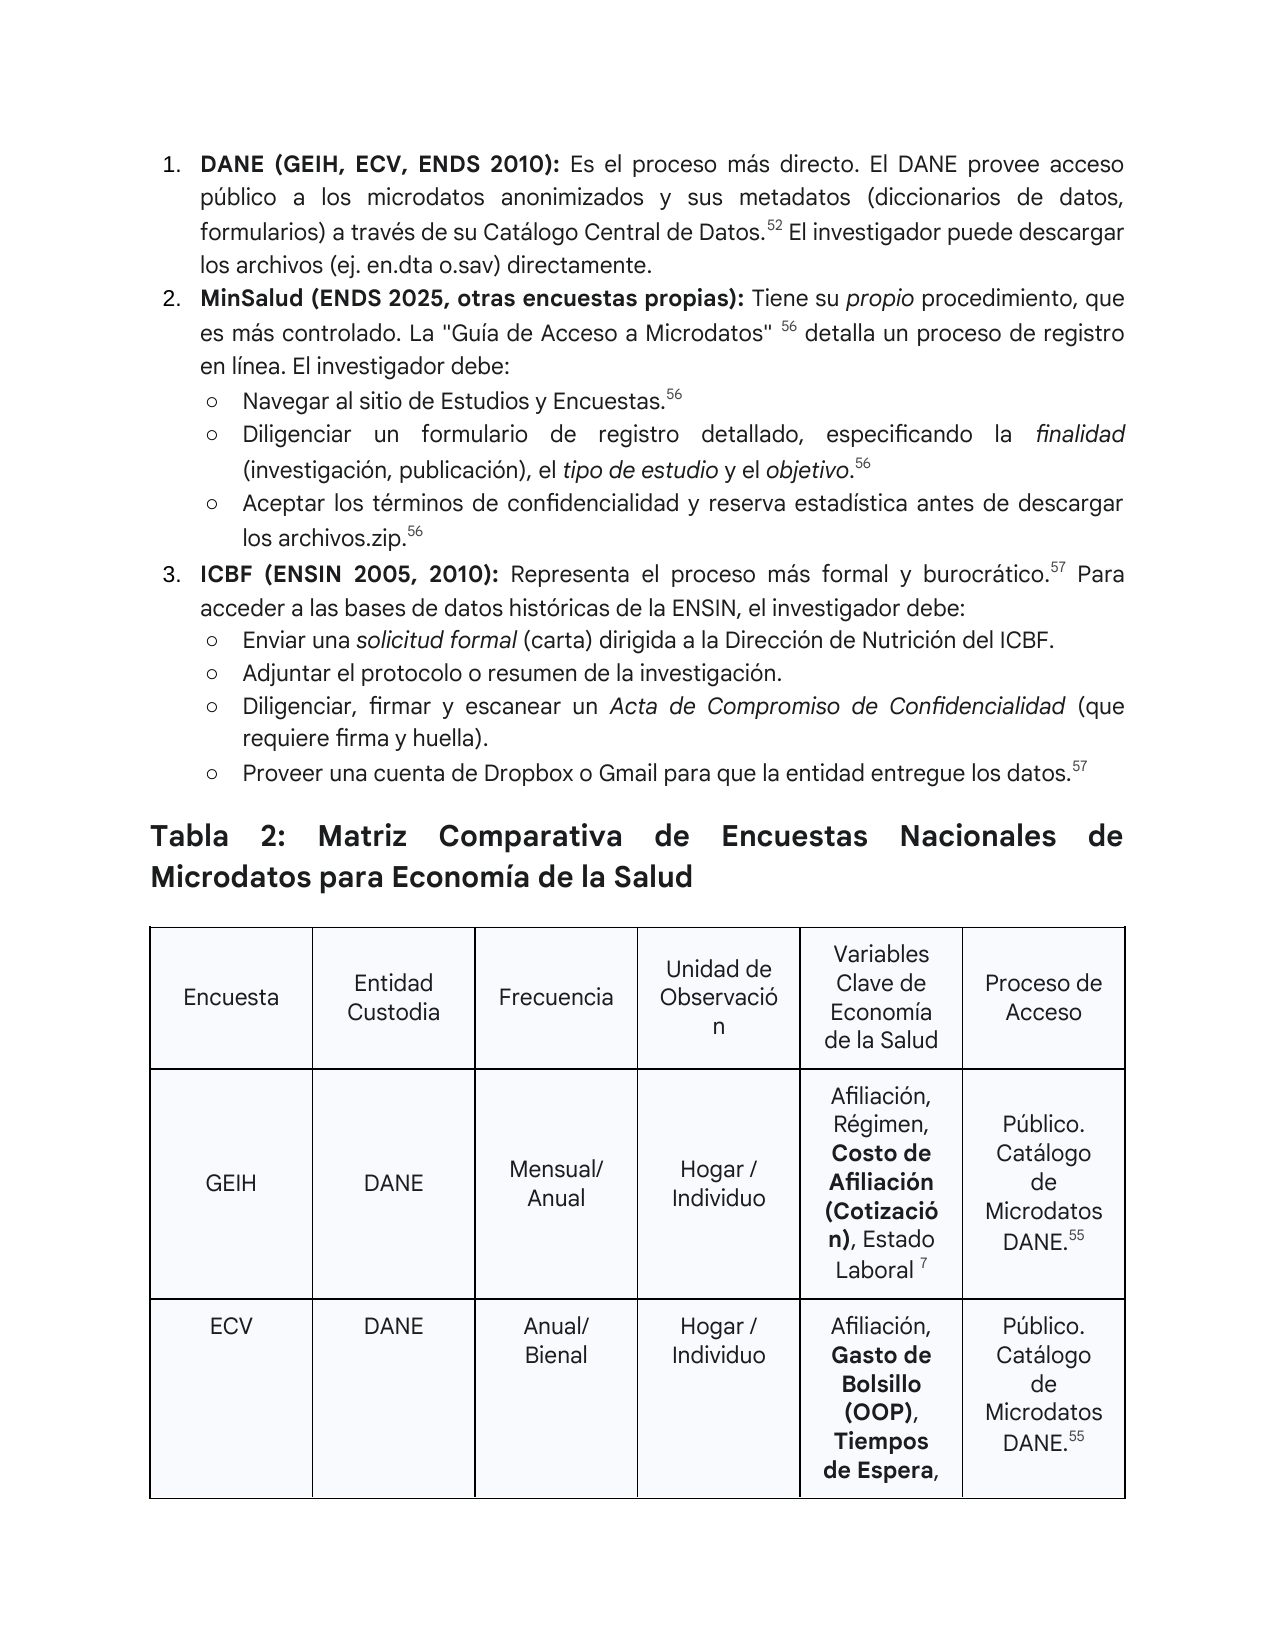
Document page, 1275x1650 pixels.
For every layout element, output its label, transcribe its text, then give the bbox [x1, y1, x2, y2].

subtitle Tabla 2: Matriz Comparativa de Encuestas Nacionales de Microdatos para Economía de la Salud [150, 818, 1125, 896]
list Enviar una solicitud formal (carta) dirigida a la Dirección de Nutrición del ICBF. [205, 626, 1125, 655]
table_header Proceso de Acceso [963, 928, 1124, 1068]
table_header Variables Clave de Economía de la Salud [801, 928, 962, 1068]
list DANE (GEIH, ECV, ENDS 2010): Es el proceso más directo. El DANE provee acceso público a los microdatos anonimizados y sus metadatos (diccionarios de datos, formularios) a través de su Catálogo Central de Datos.52 El investigador puede descargar los archivos (ej. en.dta o.sav) directamente. [162, 150, 1125, 280]
list Diligenciar un formulario de registro detallado, especificando la finalidad (investigación, publicación), el tipo de estudio y el objetivo.56 [205, 421, 1125, 485]
table_header Unidad de Observación [638, 928, 799, 1068]
list Aceptar los términos de confidencialidad y reserva estadística antes de descargar los archivos.zip.56 [205, 489, 1125, 554]
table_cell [801, 1300, 962, 1497]
list MinSalud (ENDS 2025, otras encuestas propias): Tiene su propio procedimiento, que es más controlado. La "Guía de Acceso a Microdatos" 56 detalla un proceso de registro en línea. El investigador debe: [162, 284, 1125, 381]
table_cell Anual/Bienal [476, 1300, 637, 1497]
table_cell Hogar / Individuo [638, 1070, 799, 1298]
table_cell Afiliación, Régimen, Costo de Afiliación (Cotización), Estado Laboral 7 [801, 1070, 962, 1298]
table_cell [963, 1300, 1124, 1497]
table_cell DANE [313, 1300, 474, 1497]
table_header Encuesta [151, 928, 312, 1068]
table_cell Público. Catálogo de Microdatos DANE.55 [963, 1070, 1124, 1298]
list Diligenciar, firmar y escanear un Acta de Compromiso de Confidencialidad (que requiere firma y huella). [205, 692, 1125, 753]
table_cell Hogar / Individuo [638, 1300, 799, 1497]
table_cell DANE [313, 1070, 474, 1298]
list Proveer una cuenta de Dropbox o Gmail para que la entidad entregue los datos.57 [205, 757, 1125, 789]
list Navegar al sitio de Estudios y Encuestas.56 [205, 385, 1125, 416]
table_cell ECV [151, 1300, 312, 1497]
list Adjuntar el protocolo o resumen de la investigación. [205, 659, 1125, 688]
table_cell Mensual/Anual [476, 1070, 637, 1298]
table_cell GEIH [151, 1070, 312, 1298]
table_header Entidad Custodia [313, 928, 474, 1068]
table_header Frecuencia [476, 928, 637, 1068]
list ICBF (ENSIN 2005, 2010): Representa el proceso más formal y burocrático.57 Para acceder a las bases de datos históricas de la ENSIN, el investigador debe: [162, 558, 1125, 622]
